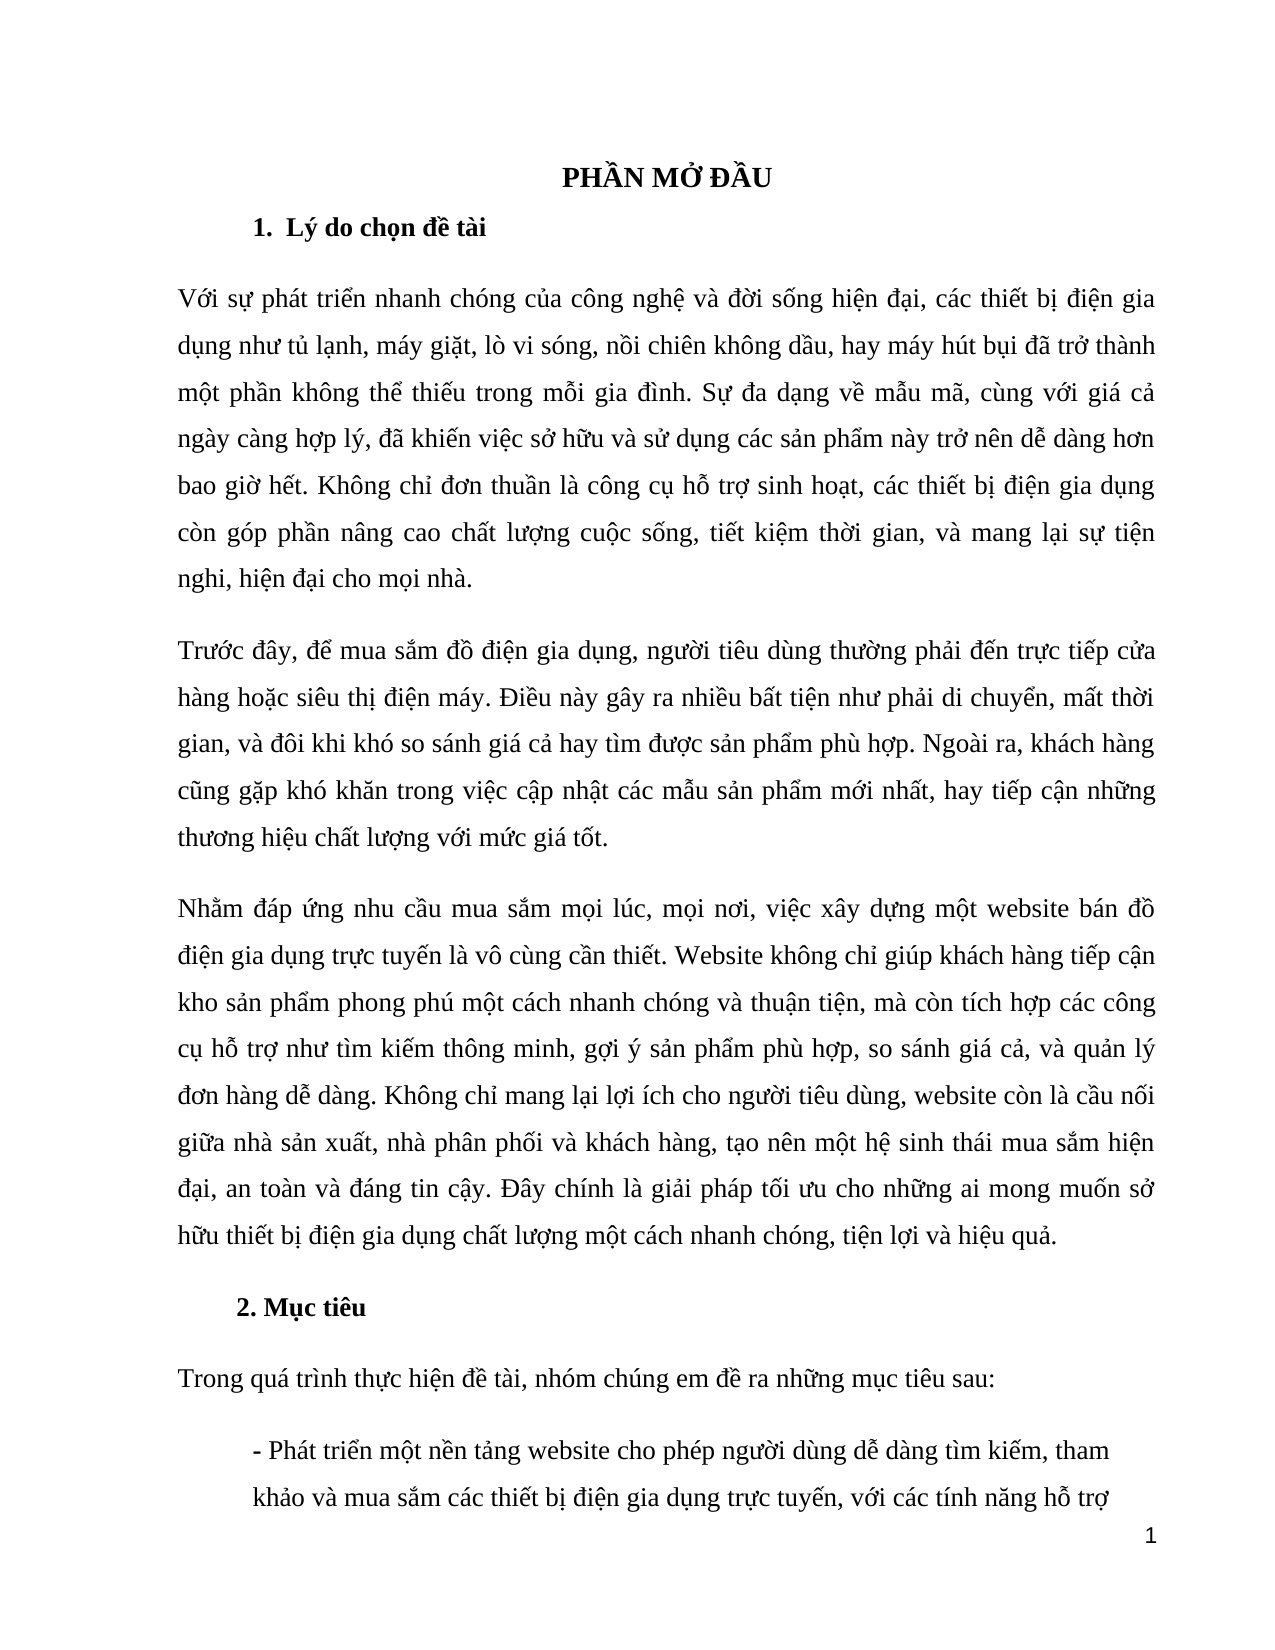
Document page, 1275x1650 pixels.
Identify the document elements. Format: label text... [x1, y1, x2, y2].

subtitle 1. Lý do chọn đề tài [252, 211, 1157, 242]
subtitle PHẦN MỞ ĐẦU [177, 160, 1157, 193]
subtitle 2. Mục tiêu [177, 1291, 1157, 1322]
text Nhằm đáp ứng nhu cầu mua sắm mọi lúc, mọi nơi, việc xây dựng một website bán đồ điện gia dụng trực tuyến là vô cùng cần thiết. Website không chỉ giúp khách hàng tiếp cận kho sản phẩm phong phú một cách nhanh chóng và thuận tiện, mà còn tích hợp các công cụ hỗ trợ như tìm kiếm thông minh, gợi ý sản phẩm phù hợp, so sánh giá cả, và quản lý đơn hàng dễ dàng. Không chỉ mang lại lợi ích cho người tiêu dùng, website còn là cầu nối giữa nhà sản xuất, nhà phân phối và khách hàng, tạo nên một hệ sinh thái mua sắm hiện đại, an toàn và đáng tin cậy. Đây chính là giải pháp tối ưu cho những ai mong muốn sở hữu thiết bị điện gia dụng chất lượng một cách nhanh chóng, tiện lợi và hiệu quả. [177, 892, 1157, 1250]
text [252, 1434, 1157, 1512]
text Trước đây, để mua sắm đồ điện gia dụng, người tiêu dùng thường phải đến trực tiếp cửa hàng hoặc siêu thị điện máy. Điều này gây ra nhiều bất tiện như phải di chuyển, mất thời gian, và đôi khi khó so sánh giá cả hay tìm được sản phẩm phù hợp. Ngoài ra, khách hàng cũng gặp khó khăn trong việc cập nhật các mẫu sản phẩm mới nhất, hay tiếp cận những thương hiệu chất lượng với mức giá tốt. [177, 634, 1157, 852]
text Trong quá trình thực hiện đề tài, nhóm chúng em đề ra những mục tiêu sau: [177, 1362, 1157, 1394]
text Với sự phát triển nhanh chóng của công nghệ và đời sống hiện đại, các thiết bị điện gia dụng như tủ lạnh, máy giặt, lò vi sóng, nồi chiên không dầu, hay máy hút bụi đã trở thành một phần không thể thiếu trong mỗi gia đình. Sự đa dạng về mẫu mã, cùng với giá cả ngày càng hợp lý, đã khiến việc sở hữu và sử dụng các sản phẩm này trở nên dễ dàng hơn bao giờ hết. Không chỉ đơn thuần là công cụ hỗ trợ sinh hoạt, các thiết bị điện gia dụng còn góp phần nâng cao chất lượng cuộc sống, tiết kiệm thời gian, và mang lại sự tiện nghi, hiện đại cho mọi nhà. [177, 282, 1157, 594]
